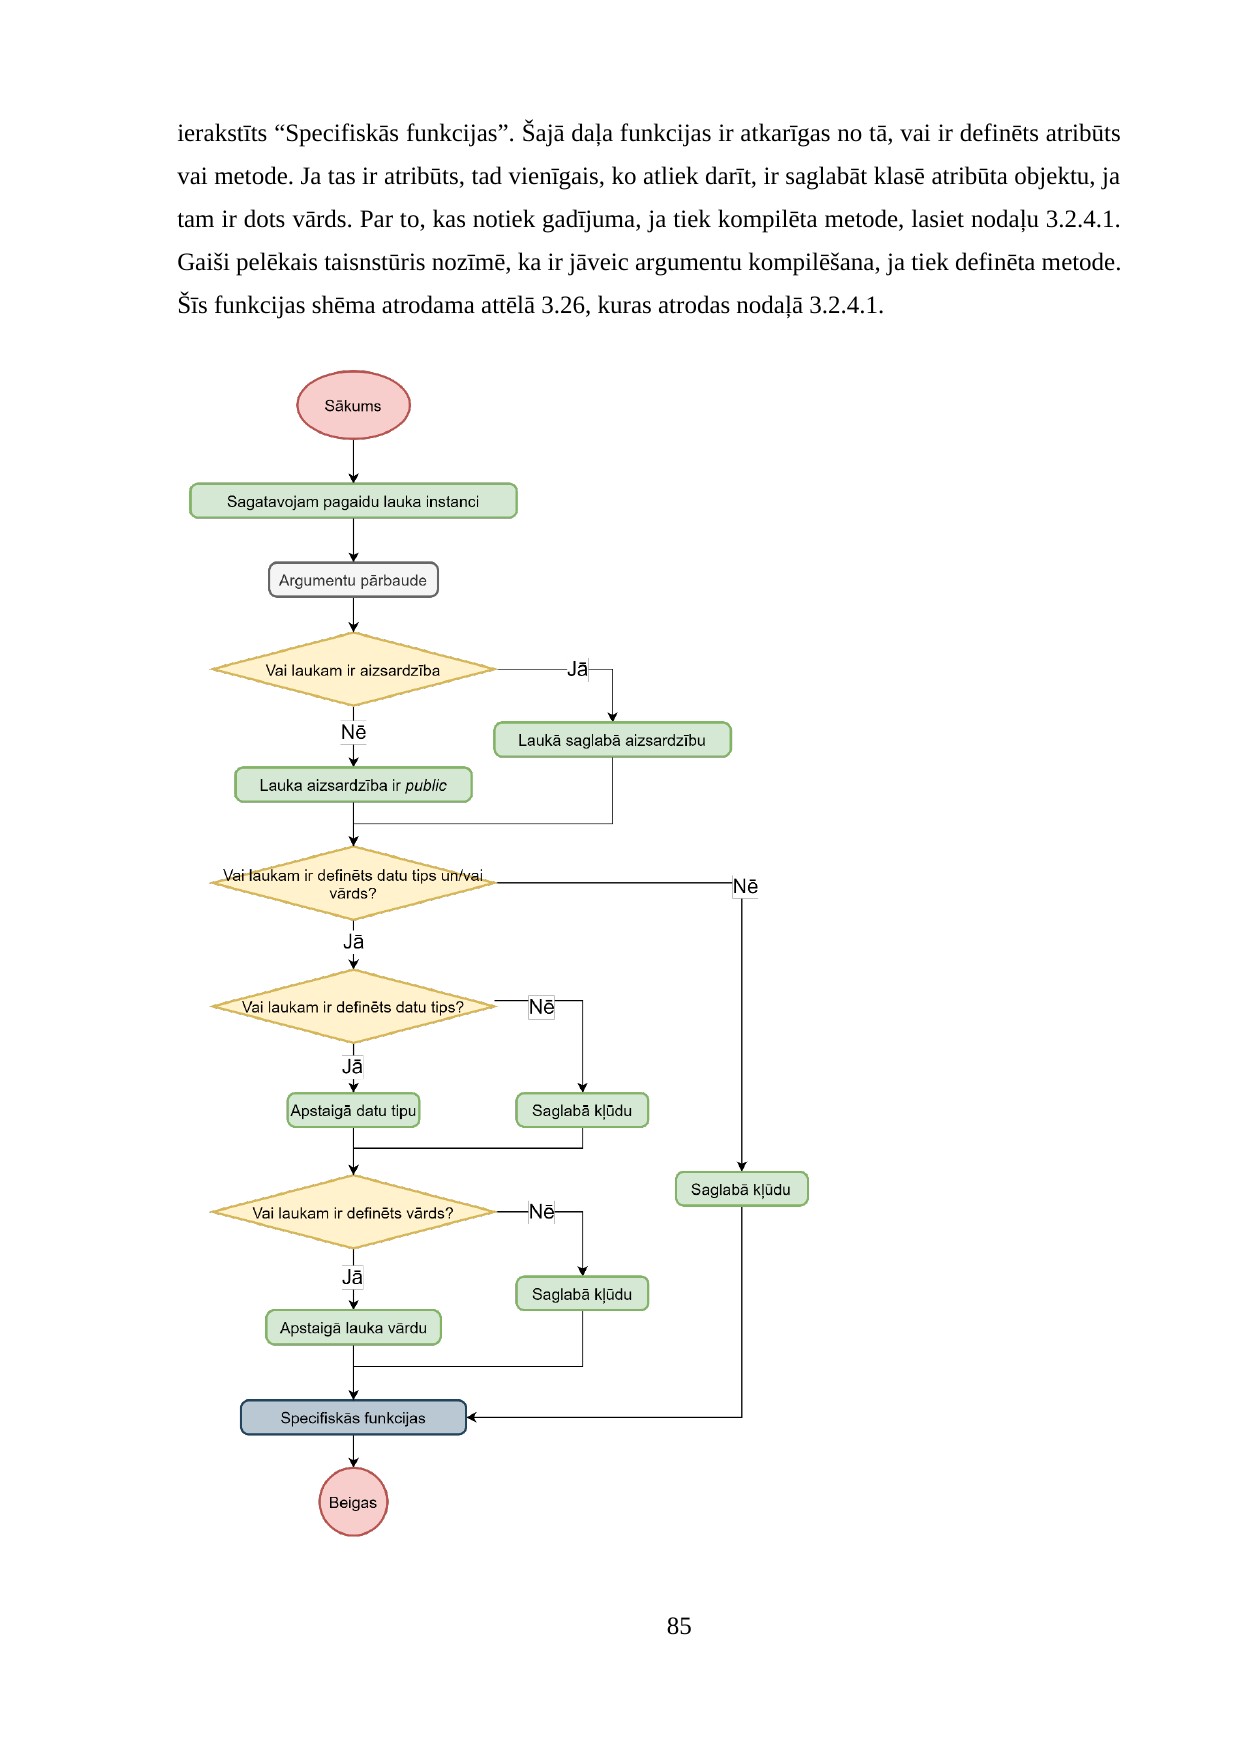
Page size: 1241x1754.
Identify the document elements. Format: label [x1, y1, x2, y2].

picture [177, 358, 820, 1547]
text [177, 118, 1122, 319]
